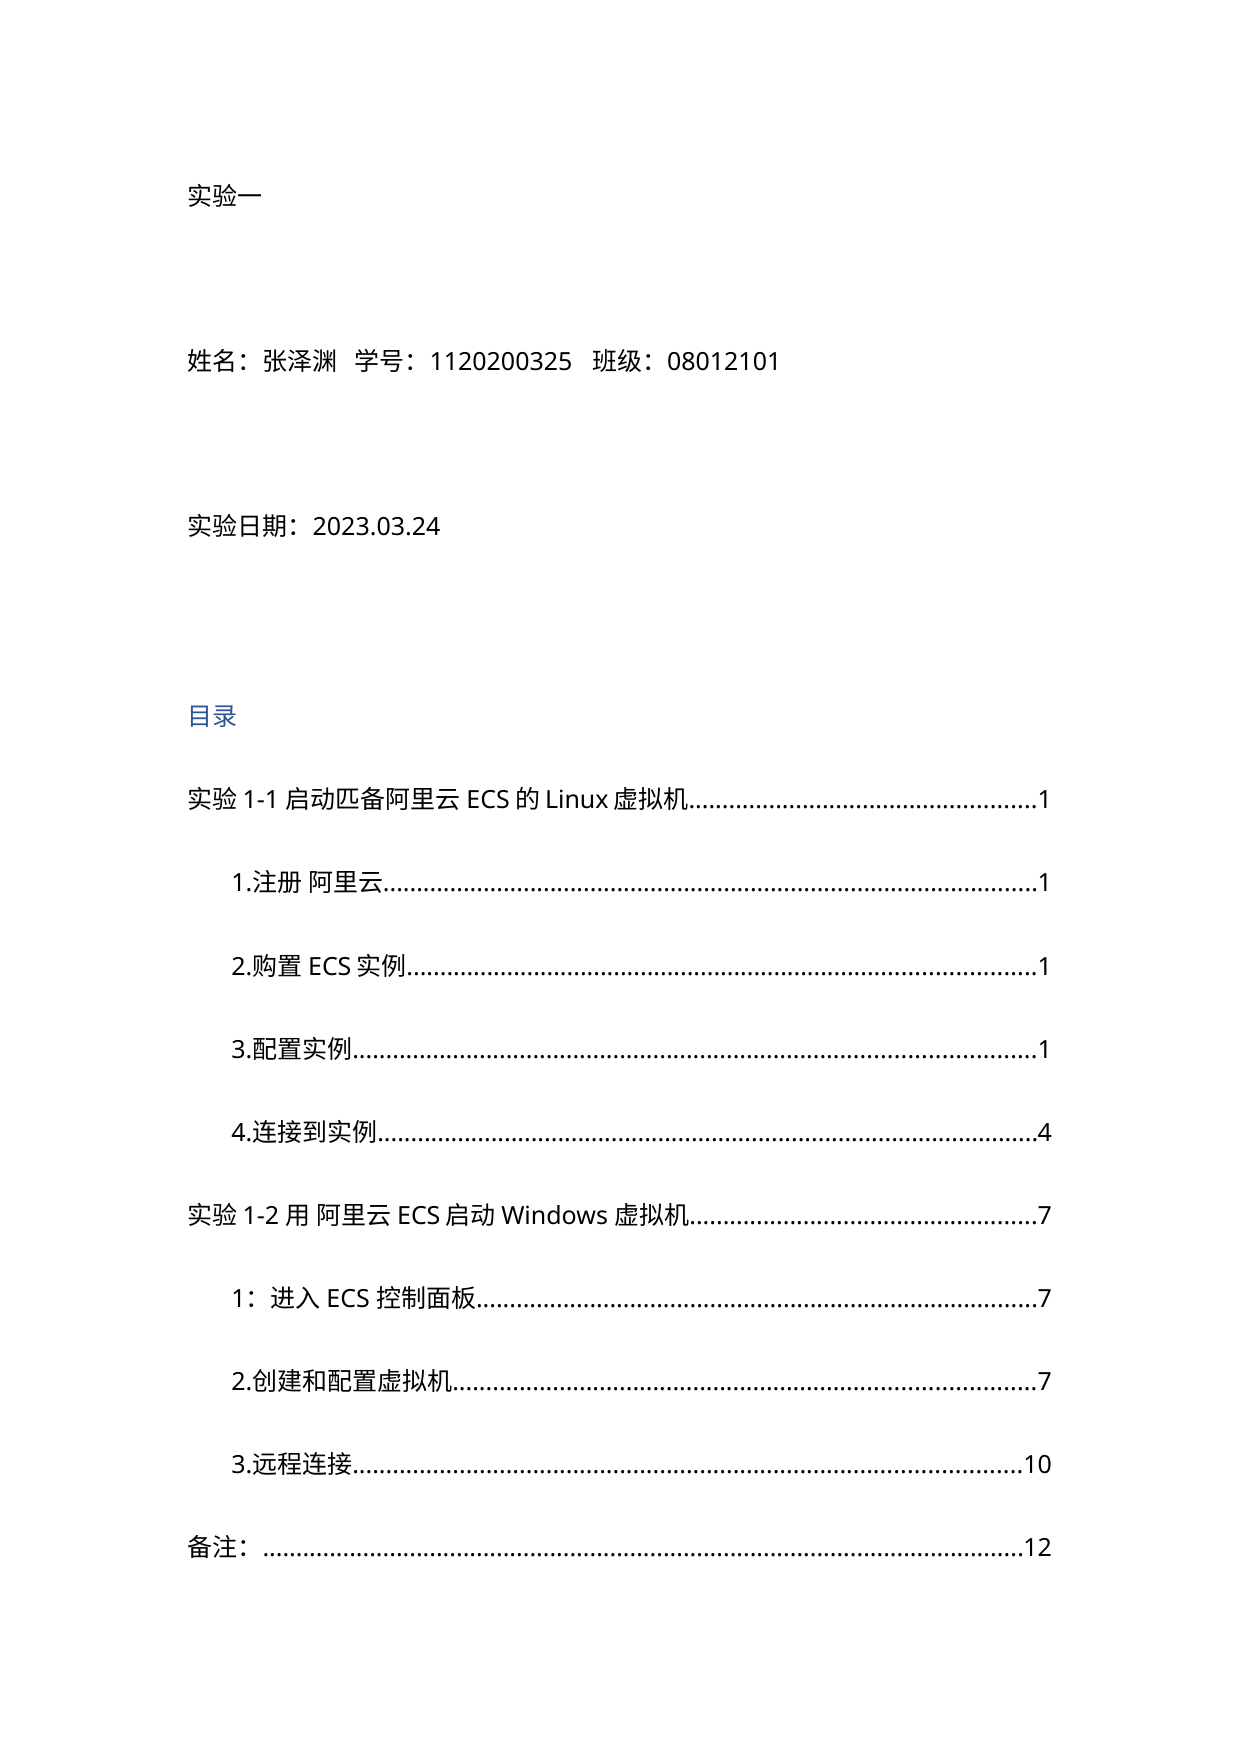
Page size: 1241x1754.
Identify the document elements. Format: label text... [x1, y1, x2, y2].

text 实验一 [187, 162, 1053, 227]
text 姓名：张泽渊 学号：1120200325 班级：08012101 [187, 327, 1053, 392]
text 实验日期：2023.03.24 [187, 492, 1053, 557]
